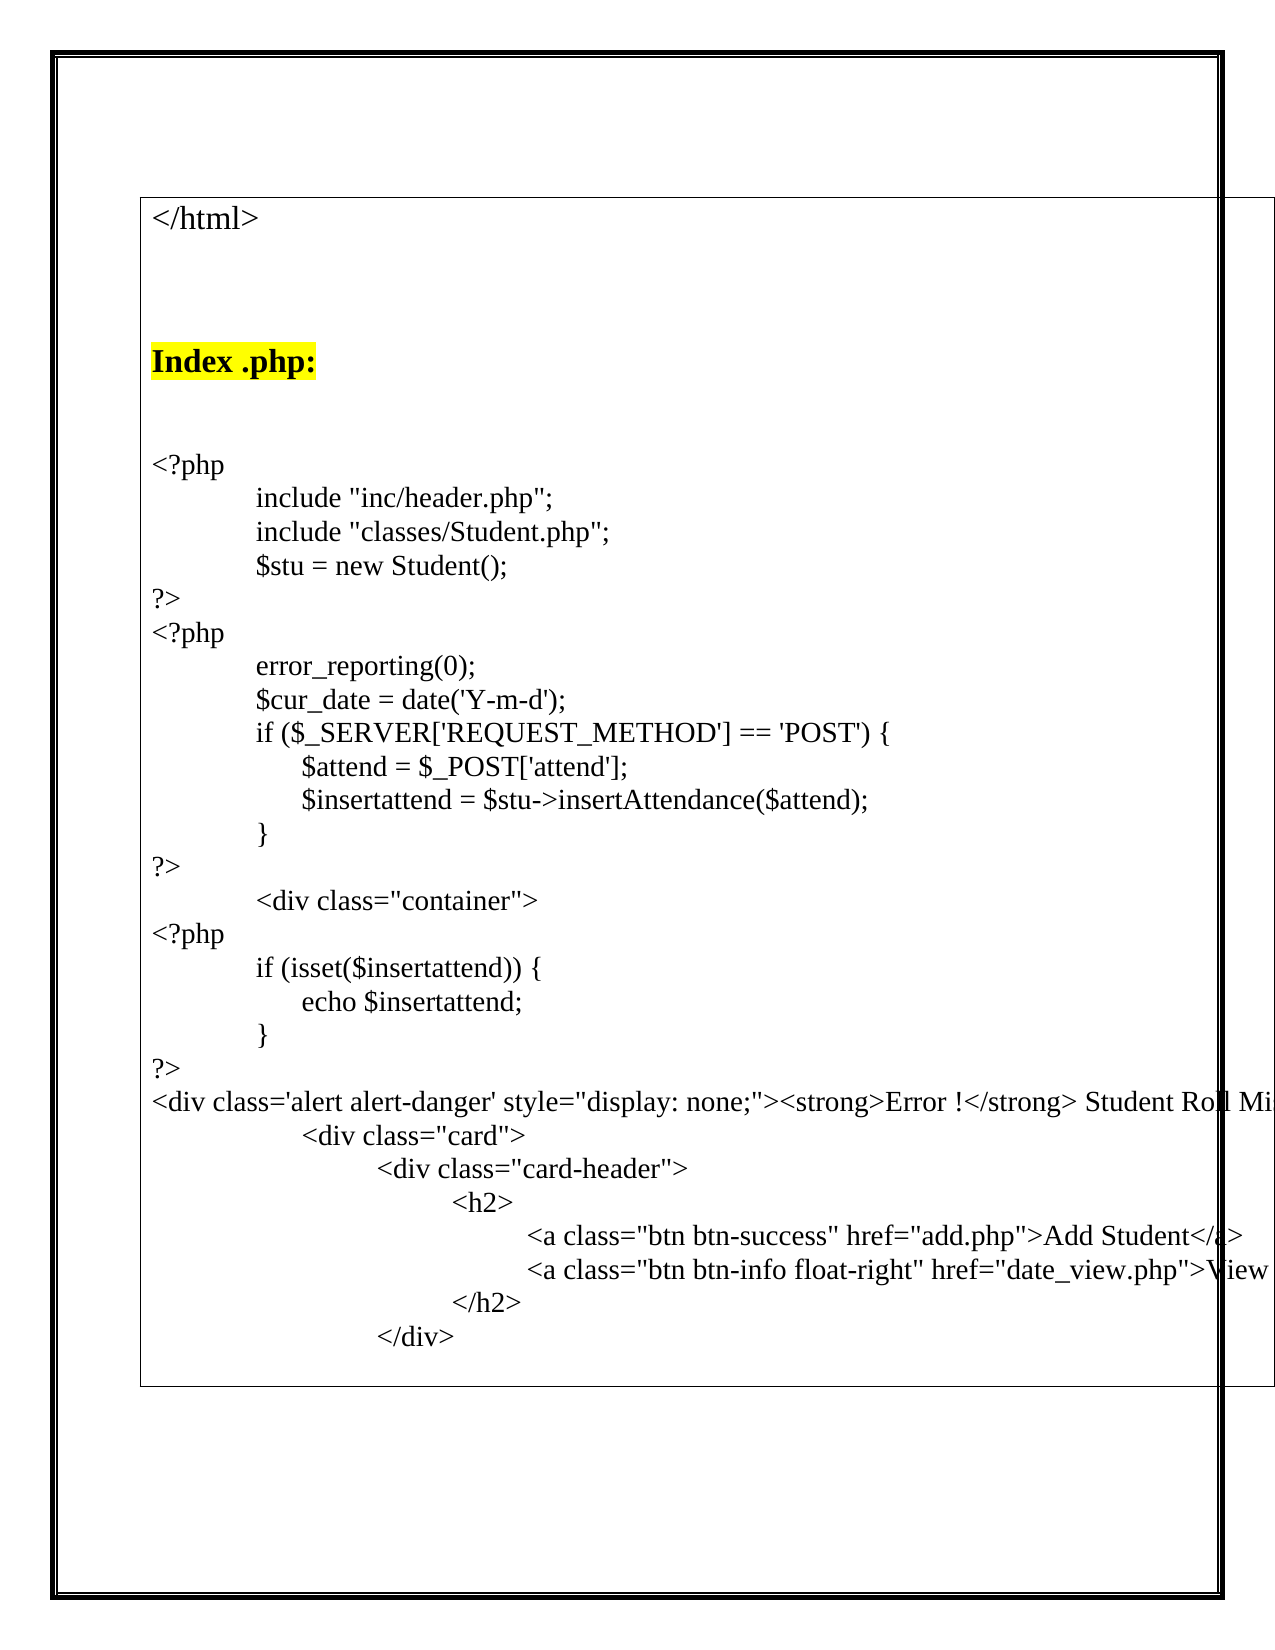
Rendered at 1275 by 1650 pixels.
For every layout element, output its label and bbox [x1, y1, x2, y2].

table_cell [141, 198, 1217, 1386]
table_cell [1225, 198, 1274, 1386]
